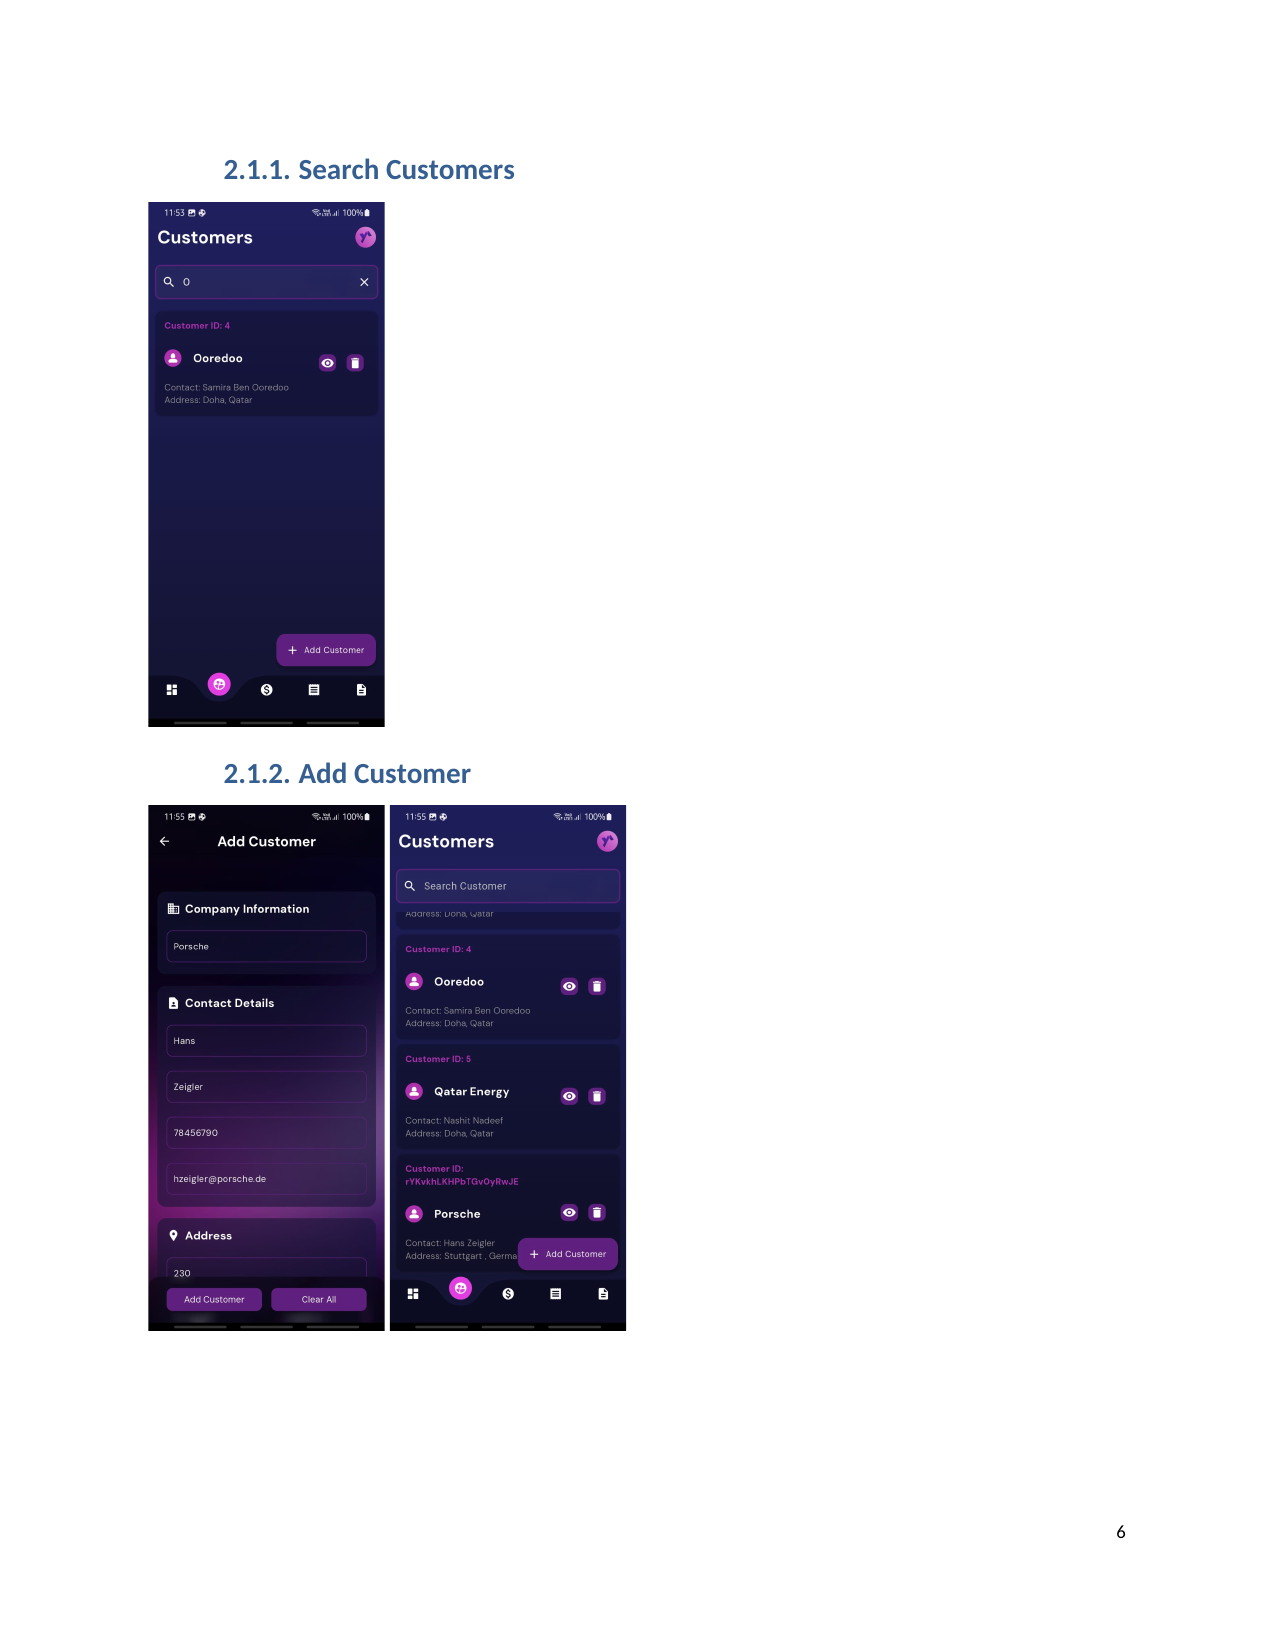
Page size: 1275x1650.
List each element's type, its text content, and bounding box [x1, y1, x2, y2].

picture [389, 805, 627, 1331]
subtitle Add Customer [223, 755, 1154, 791]
subtitle Search Customers [223, 151, 1154, 187]
picture [148, 805, 385, 1331]
picture [148, 202, 385, 727]
